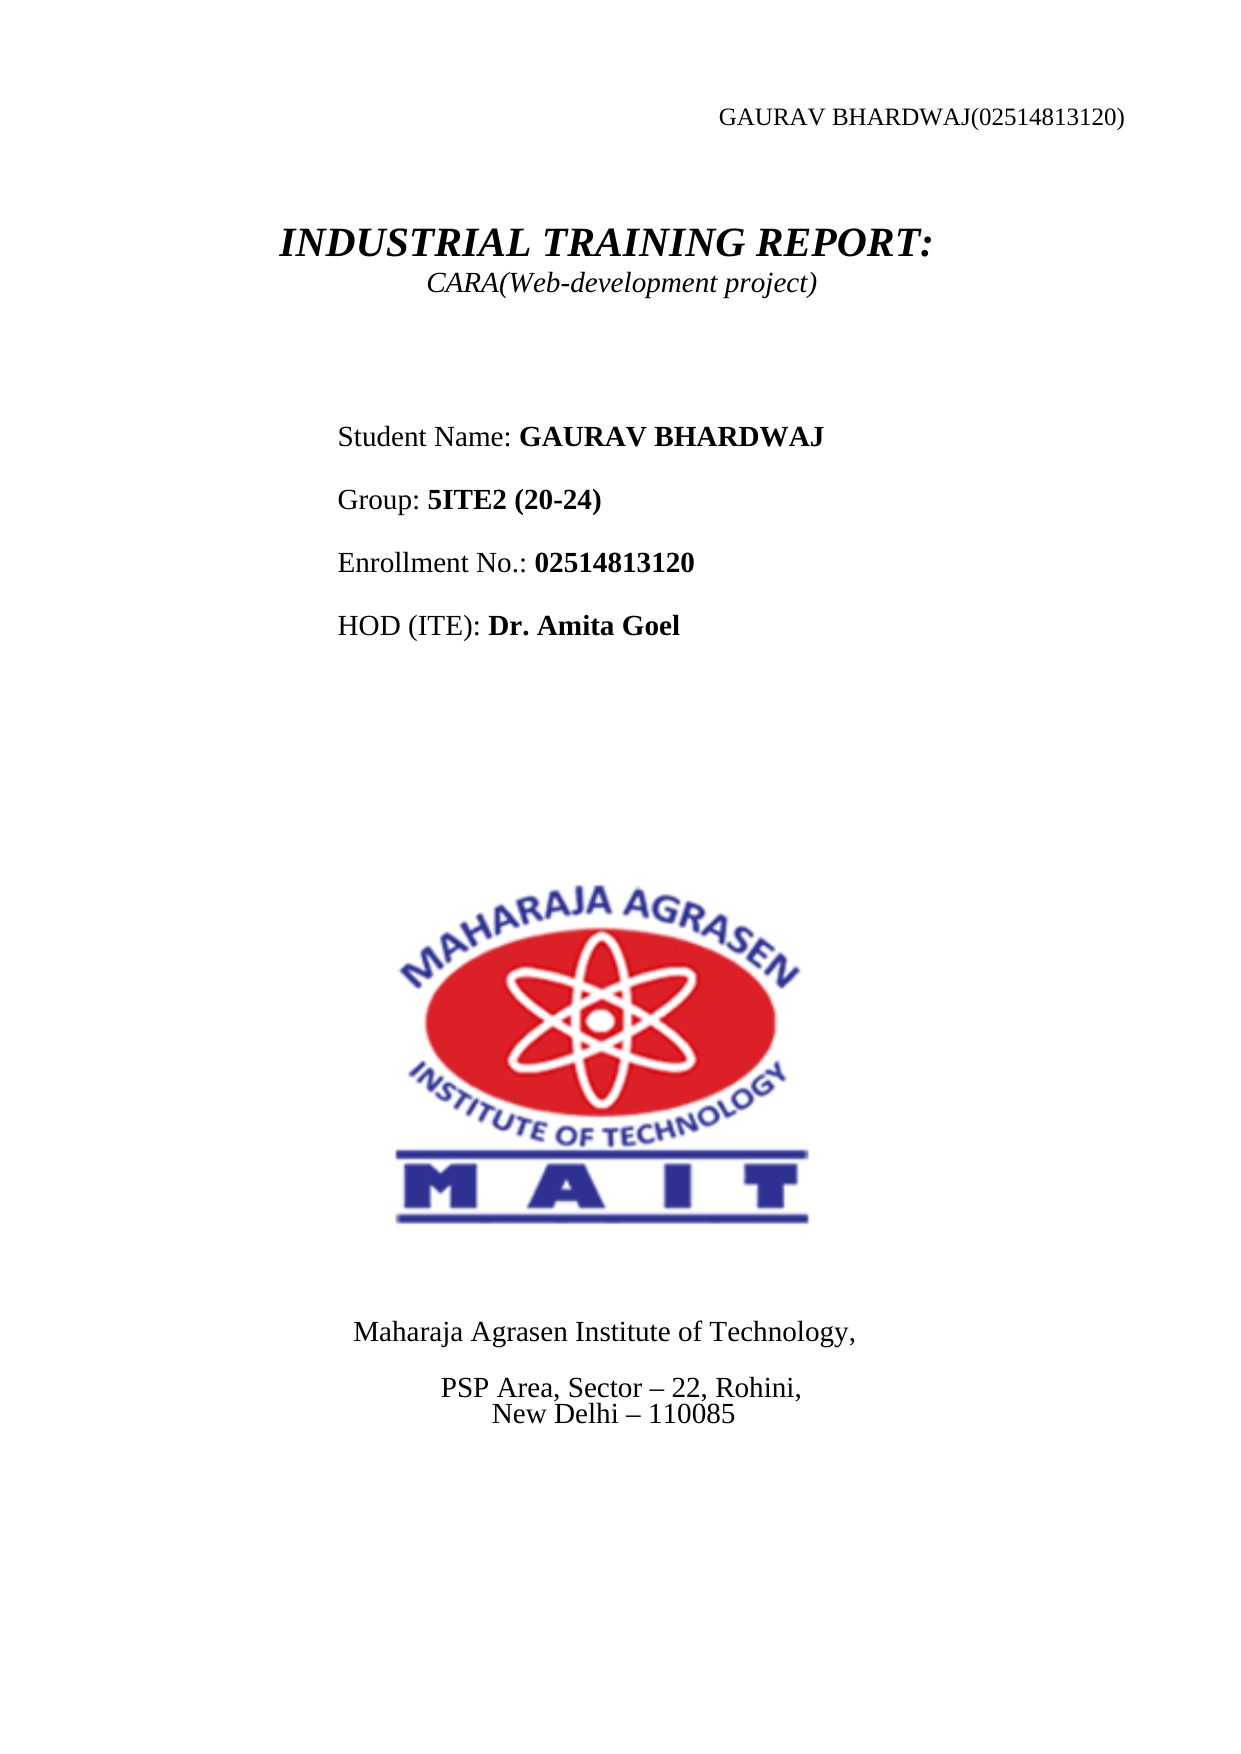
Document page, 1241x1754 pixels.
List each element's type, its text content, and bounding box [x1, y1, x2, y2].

text HOD (ITE): Dr. Amita Goel [262, 608, 1128, 641]
text Enrollment No.: 02514813120 [262, 545, 1128, 578]
text INDUSTRIAL TRAINING REPORT: [112, 217, 1128, 265]
picture [281, 853, 930, 1292]
text PSP Area, Sector – 22, Rohini, New Delhi – 110085 [112, 1376, 1128, 1430]
text Group: 5ITE2 (20-24) [262, 482, 1128, 516]
text Student Name: GAURAV BHARDWAJ [262, 419, 1128, 453]
text Maharaja Agrasen Institute of Technology, [112, 1320, 1128, 1347]
text CARA(Web-development project) [112, 265, 1128, 299]
